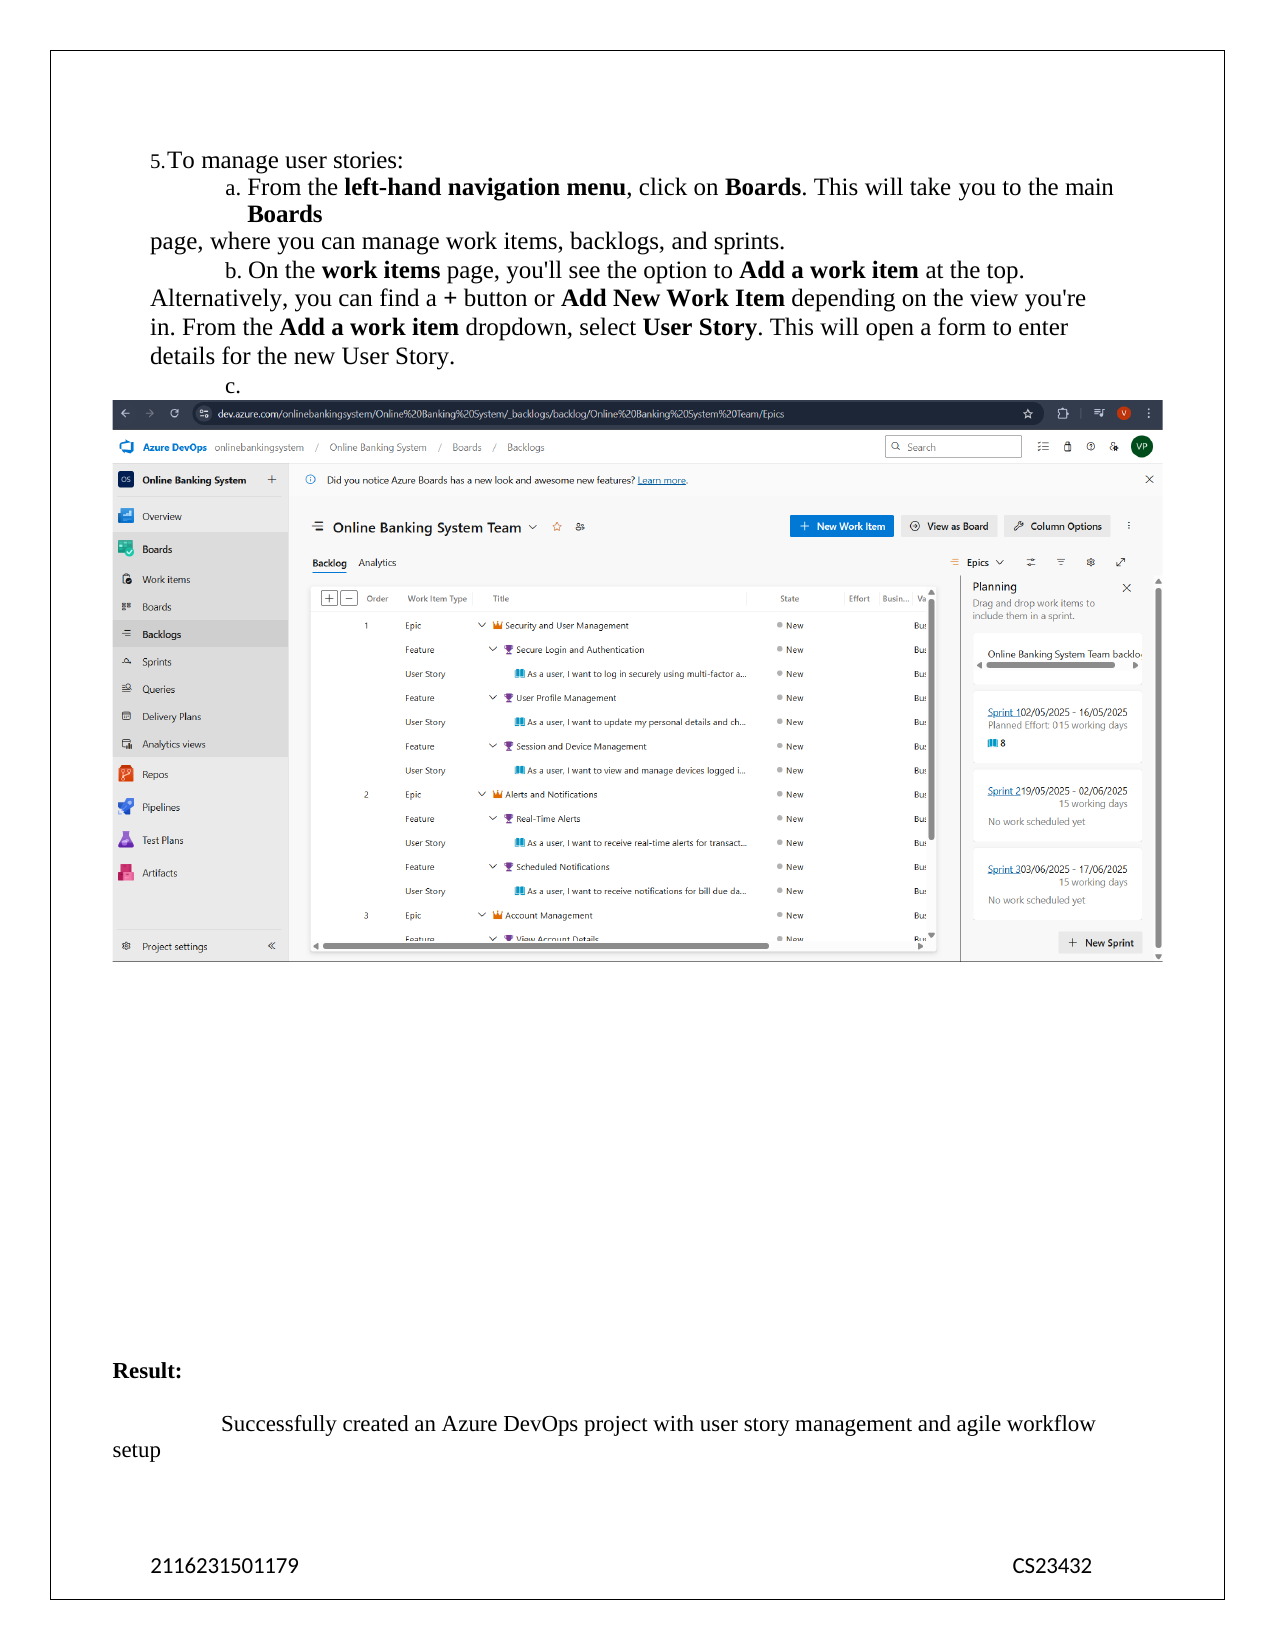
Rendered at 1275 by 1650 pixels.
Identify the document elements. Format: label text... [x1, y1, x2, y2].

list On the work items page, you'll see the option to Add a work item at the top. Alternatively, you can find a + button or Add New Work Item depending on the view you're in. From the Add a work item dropdown, select User Story. This will open a form to enter details for the new User Story. [150, 255, 1108, 370]
list From the left-hand navigation menu, click on Boards. This will take you to the main [225, 174, 1200, 201]
text Successfully created an Azure DevOps project with user story management and agile workflow [112, 1410, 1200, 1436]
text setup [112, 1436, 1200, 1463]
subtitle Boards [247, 201, 1200, 227]
text Result: [112, 1357, 1200, 1384]
picture [112, 400, 1163, 962]
list To manage user stories: [150, 146, 1200, 174]
text page, where you can manage work items, backlogs, and sprints. [150, 227, 1200, 255]
